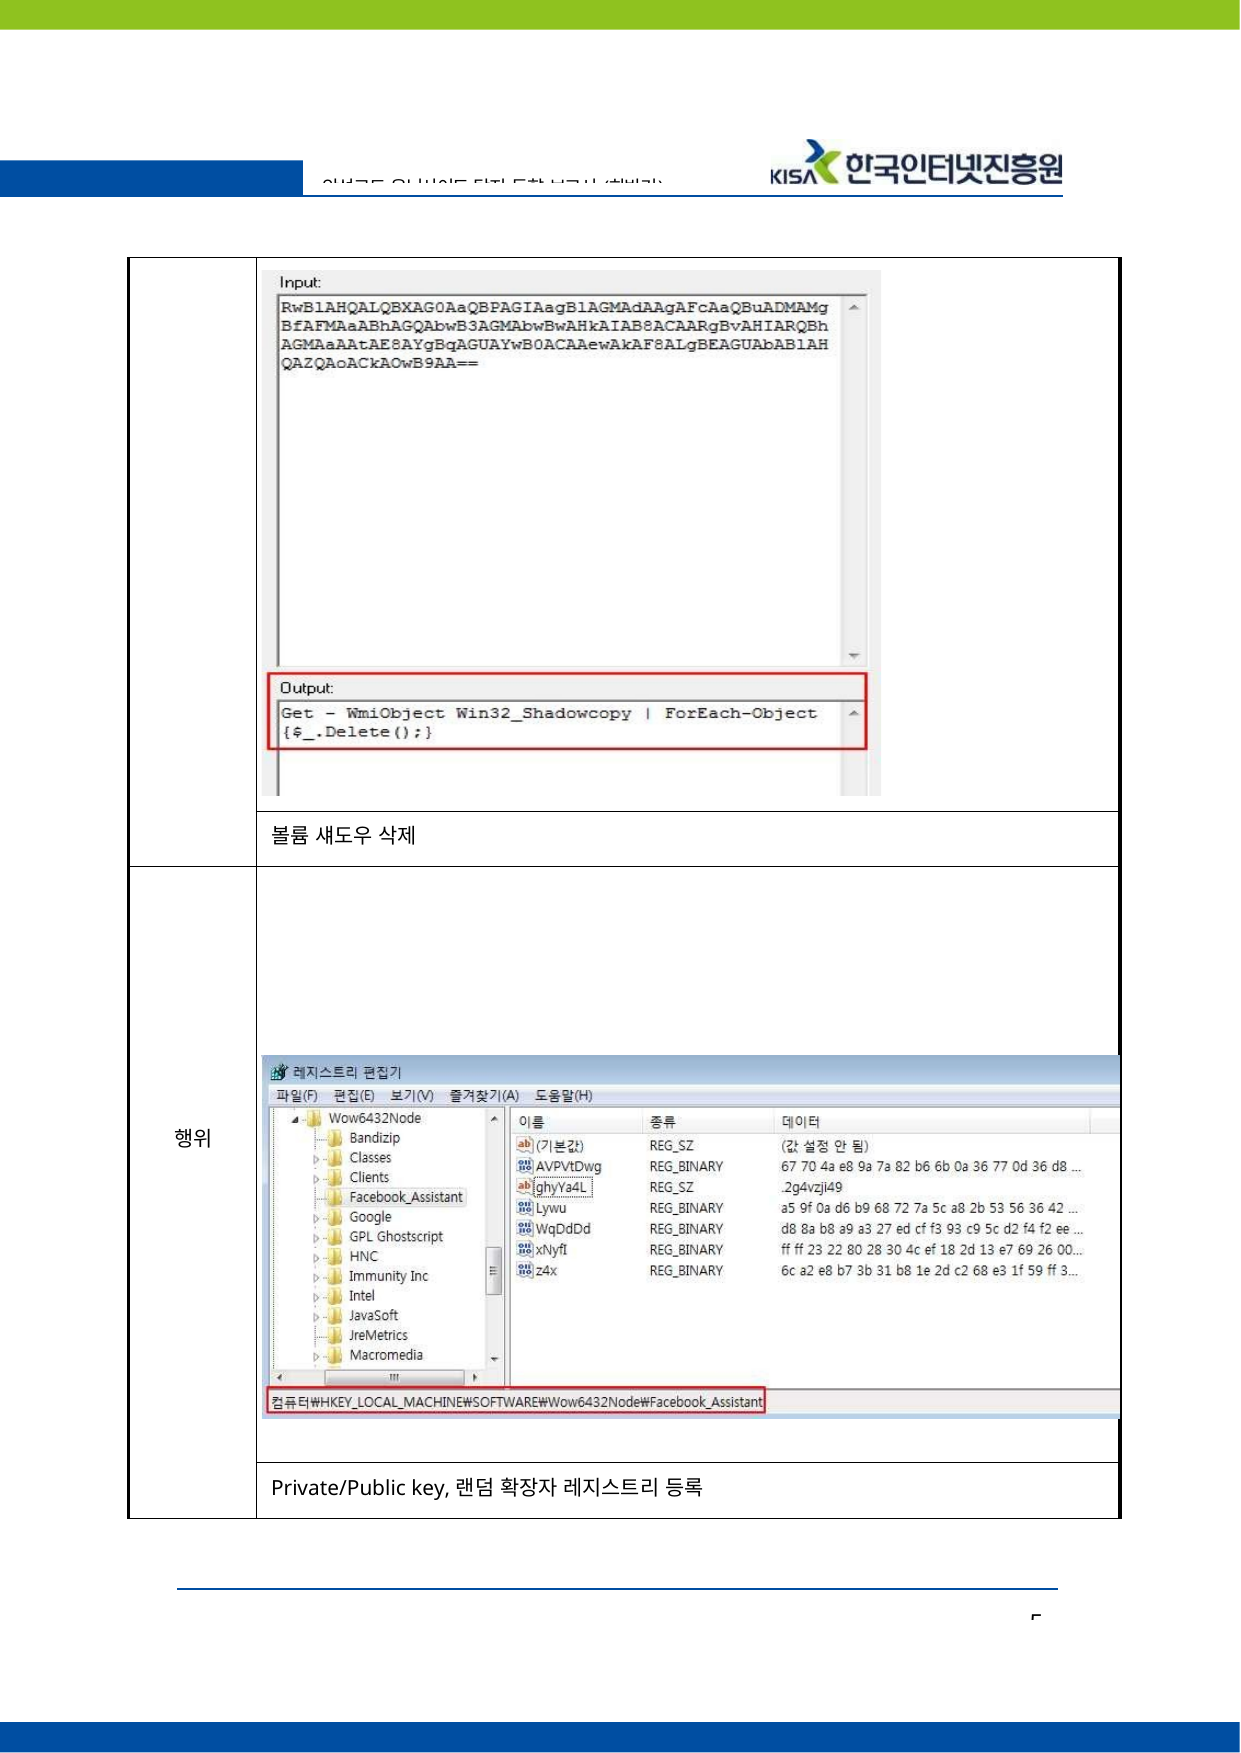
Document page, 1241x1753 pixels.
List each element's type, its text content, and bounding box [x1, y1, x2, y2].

table_cell [257, 867, 1118, 1462]
table_header [130, 258, 256, 866]
picture [261, 270, 882, 796]
table_cell 행위 [130, 867, 256, 1517]
table_cell 볼륨 섀도우 삭제 [257, 812, 1118, 866]
table_header [257, 258, 1118, 811]
table_cell Private/Public key, 랜덤 확장자 레지스트리 등록 [257, 1463, 1118, 1517]
picture [261, 1055, 1120, 1419]
picture [770, 139, 1063, 185]
